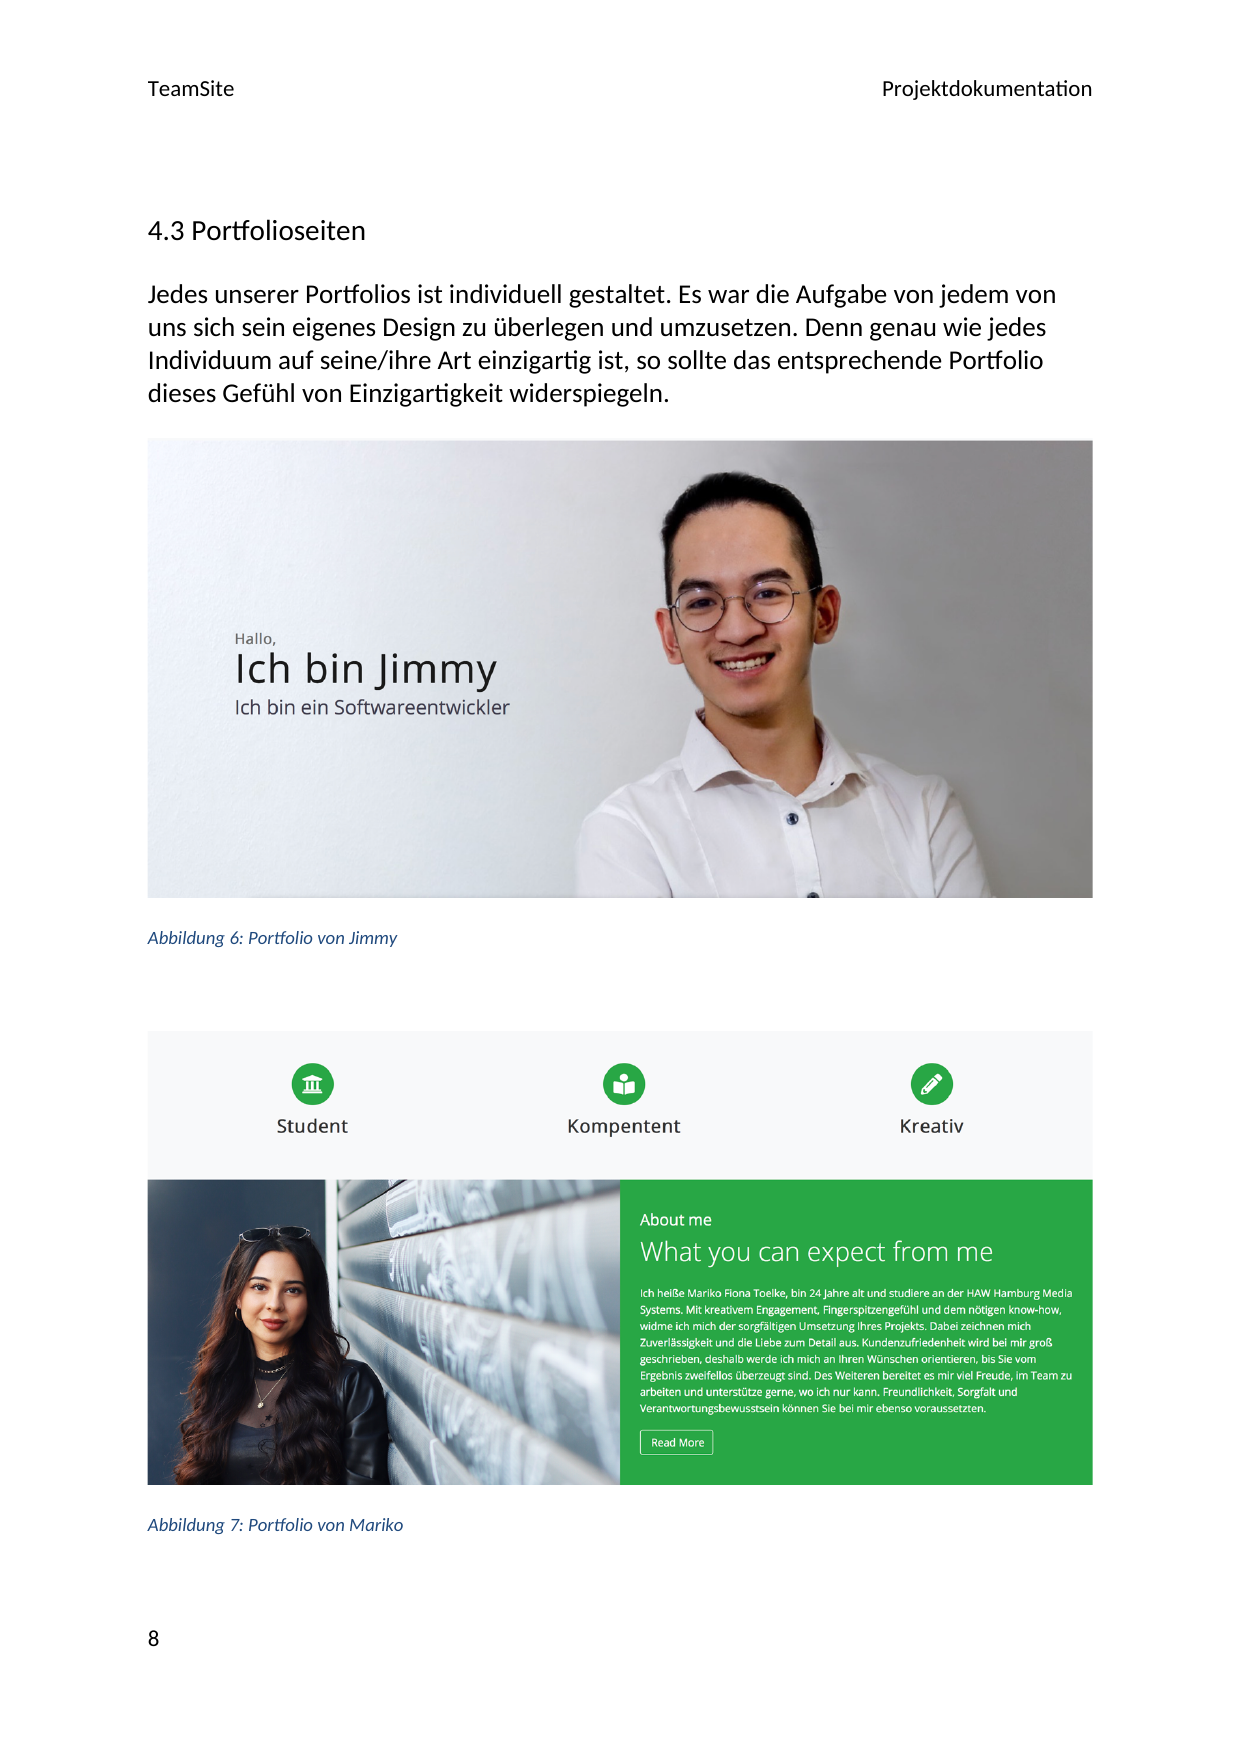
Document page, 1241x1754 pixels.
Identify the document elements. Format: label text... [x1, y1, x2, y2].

text Jedes unserer Portfolios ist individuell gestaltet. Es war die Aufgabe von jedem von uns sich sein eigenes Design zu überlegen und umzusetzen. Denn genau wie jedes Individuum auf seine/ihre Art einzigartig ist, so sollte das entsprechende Portfolio dieses Gefühl von Einzigartigkeit widerspiegeln. [148, 277, 1092, 409]
text Abbildung 6: Portfolio von Jimmy [148, 926, 1092, 949]
picture [147, 1031, 1093, 1485]
picture [147, 438, 1093, 898]
text 4.3 Portfolioseiten [148, 212, 1092, 248]
